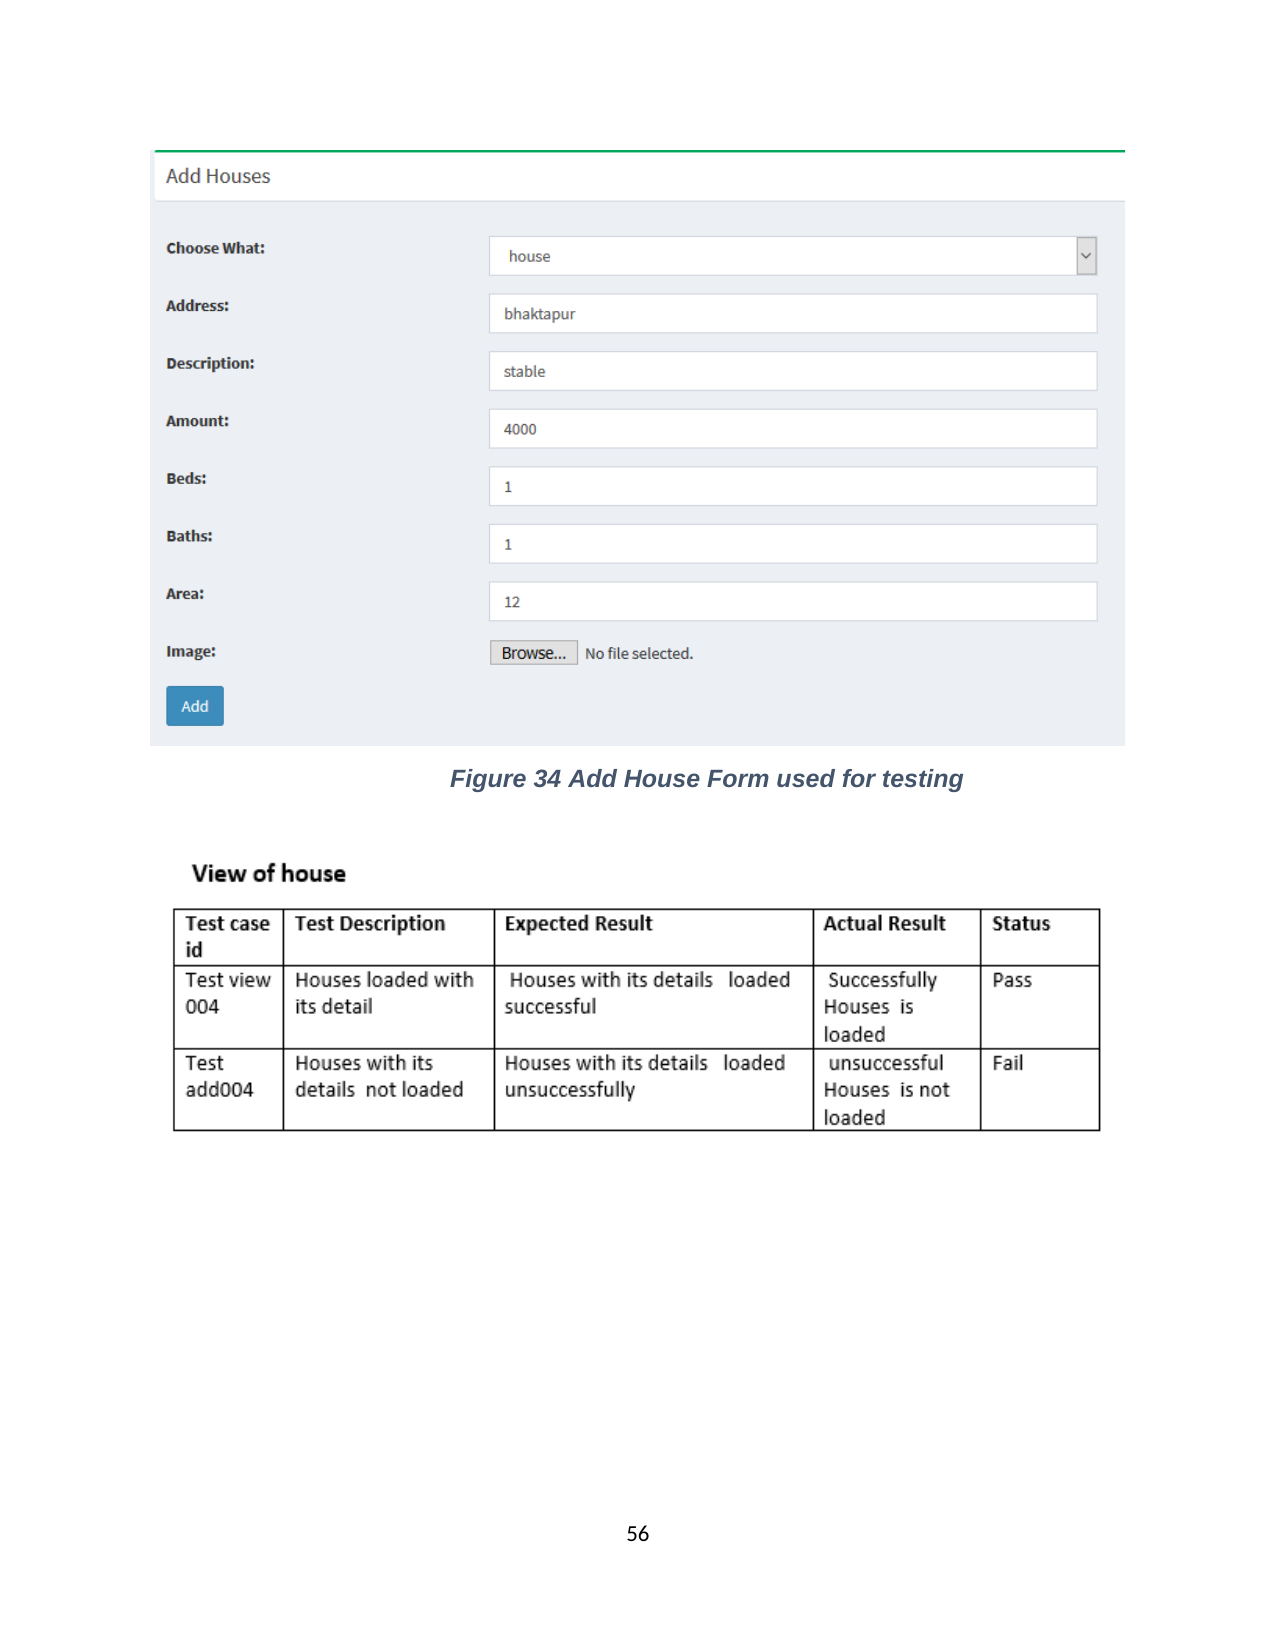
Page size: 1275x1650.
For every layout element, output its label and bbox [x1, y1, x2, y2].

picture [150, 857, 1110, 1144]
picture [150, 150, 1125, 746]
